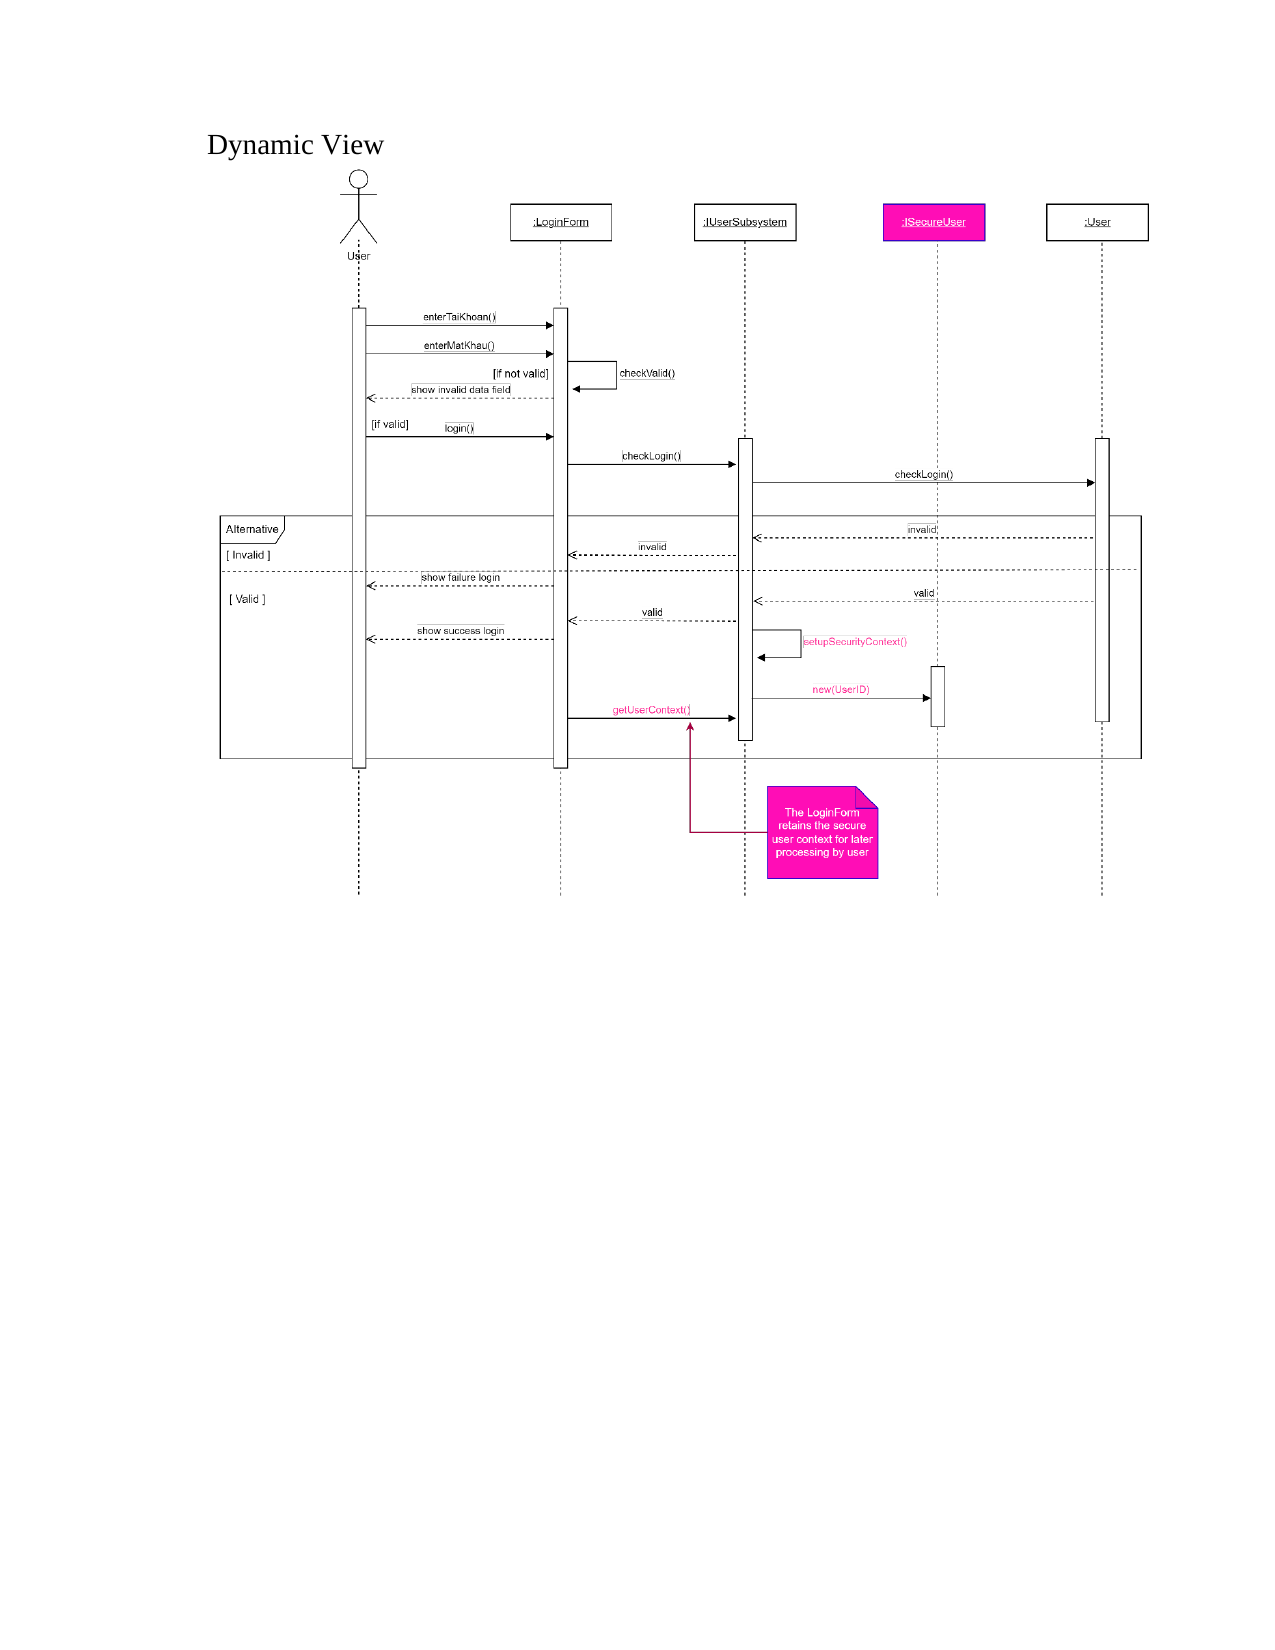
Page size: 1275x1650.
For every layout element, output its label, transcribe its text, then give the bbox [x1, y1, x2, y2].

text Dynamic View [207, 127, 1157, 161]
picture [206, 161, 1158, 907]
